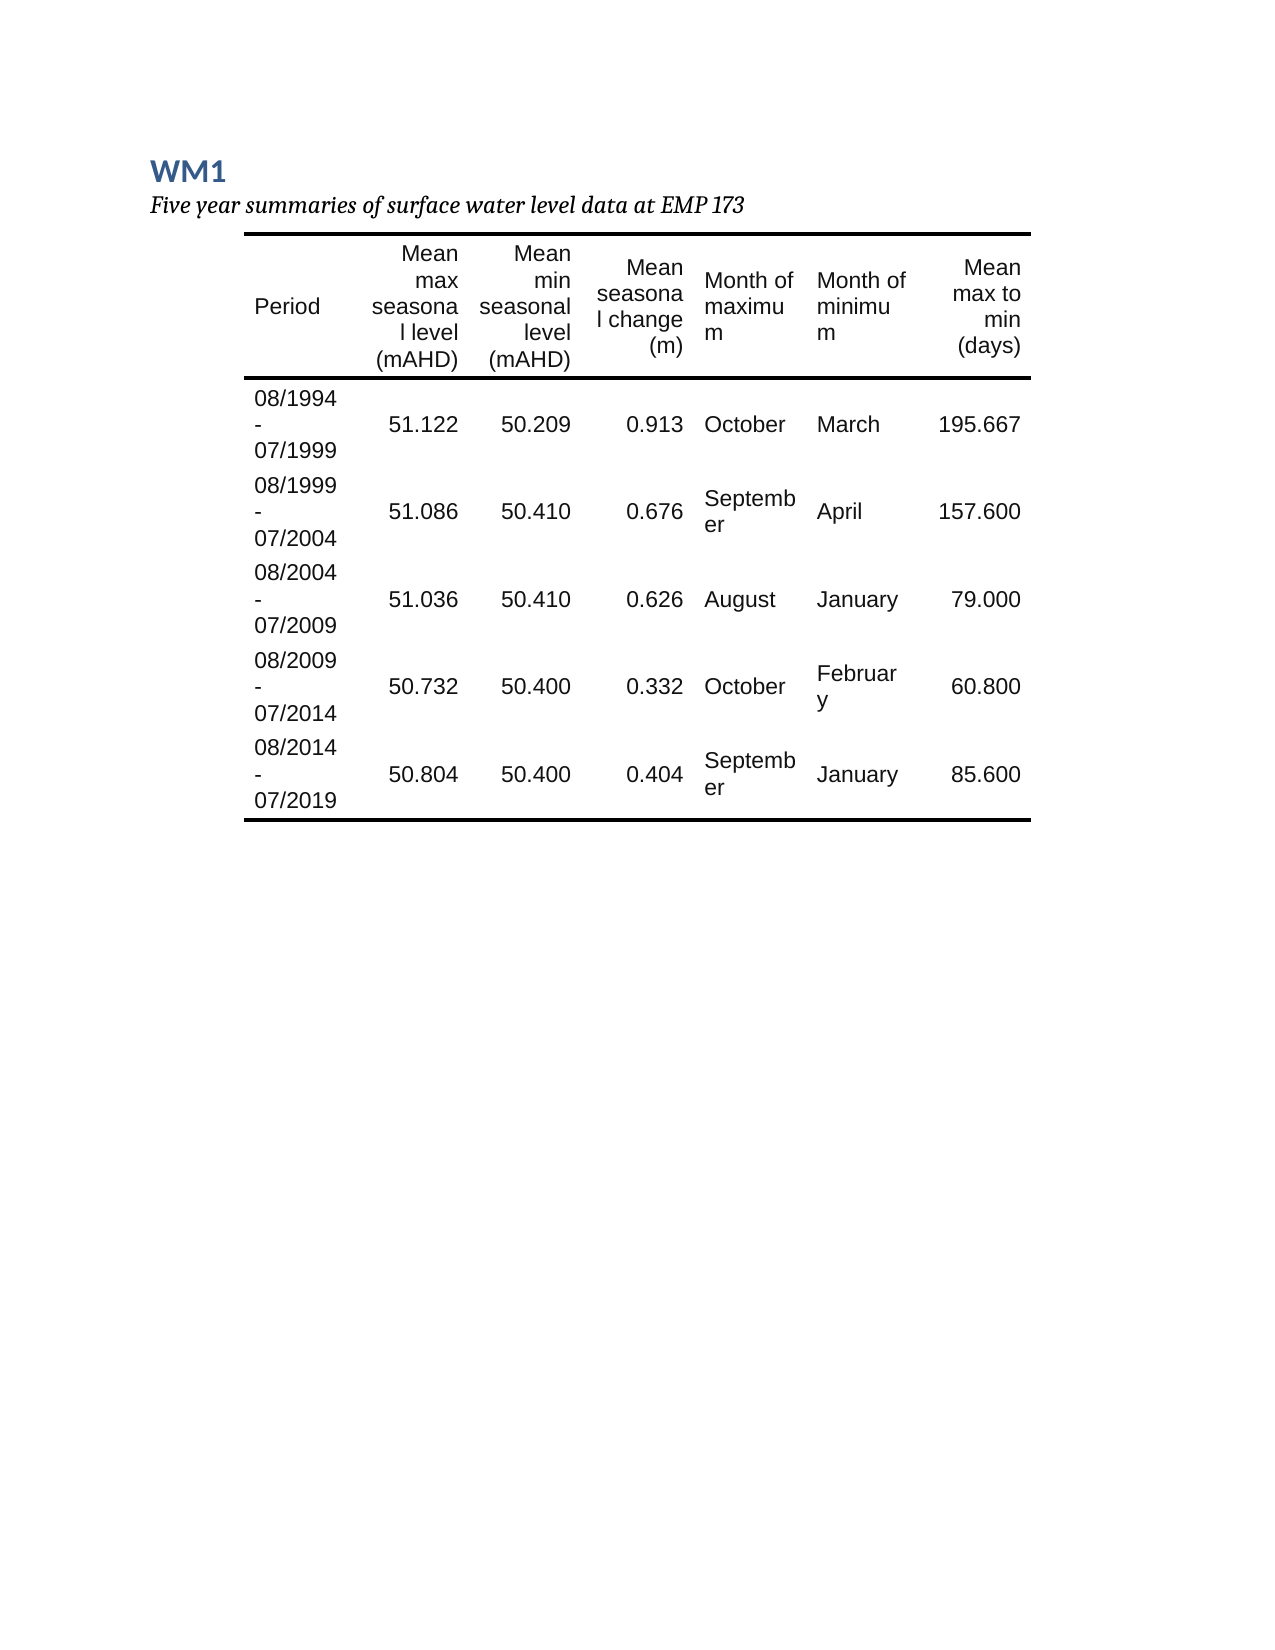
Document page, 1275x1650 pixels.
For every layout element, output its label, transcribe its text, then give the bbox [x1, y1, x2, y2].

table_cell March [806, 380, 919, 468]
table_cell 50.400 [469, 730, 581, 817]
table_cell 0.404 [581, 730, 694, 817]
table_header Mean max to min (days) [919, 236, 1031, 376]
table_cell 0.676 [581, 468, 694, 555]
table_cell January [806, 730, 919, 817]
table_header Period [244, 236, 356, 376]
table_header Mean max seasonal level (mAHD) [356, 236, 469, 376]
table_cell October [694, 380, 806, 468]
table_cell 51.086 [356, 468, 469, 555]
table_cell 08/2004 - 07/2009 [244, 555, 356, 643]
table_header Month of minimum [806, 236, 919, 376]
table_cell 50.732 [356, 643, 469, 730]
table_cell 85.600 [919, 730, 1031, 817]
table_cell October [694, 643, 806, 730]
table_cell 79.000 [919, 555, 1031, 643]
table_cell 50.400 [469, 643, 581, 730]
table_cell 51.036 [356, 555, 469, 643]
table_cell 195.667 [919, 380, 1031, 468]
table_cell 0.913 [581, 380, 694, 468]
table_header Month of maximum [694, 236, 806, 376]
table_cell 51.122 [356, 380, 469, 468]
table_cell January [806, 555, 919, 643]
table_cell 50.209 [469, 380, 581, 468]
table_cell 60.800 [919, 643, 1031, 730]
table_cell 08/1999 - 07/2004 [244, 468, 356, 555]
table_cell 157.600 [919, 468, 1031, 555]
table_cell August [694, 555, 806, 643]
table_cell 08/2009 - 07/2014 [244, 643, 356, 730]
table_cell April [806, 468, 919, 555]
table_cell 0.626 [581, 555, 694, 643]
subtitle WM1 [150, 150, 1125, 191]
table_cell September [694, 468, 806, 555]
table_header Mean min seasonal level (mAHD) [469, 236, 581, 376]
table_cell 50.410 [469, 555, 581, 643]
table_header Mean seasonal change (m) [581, 236, 694, 376]
table_cell 50.410 [469, 468, 581, 555]
table_cell 08/1994 - 07/1999 [244, 380, 356, 468]
table_cell 0.332 [581, 643, 694, 730]
table_cell September [694, 730, 806, 817]
table_cell February [806, 643, 919, 730]
table_cell 50.804 [356, 730, 469, 817]
text Five year summaries of surface water level data at EMP 173 [150, 191, 1125, 219]
table_cell 08/2014 - 07/2019 [244, 730, 356, 817]
